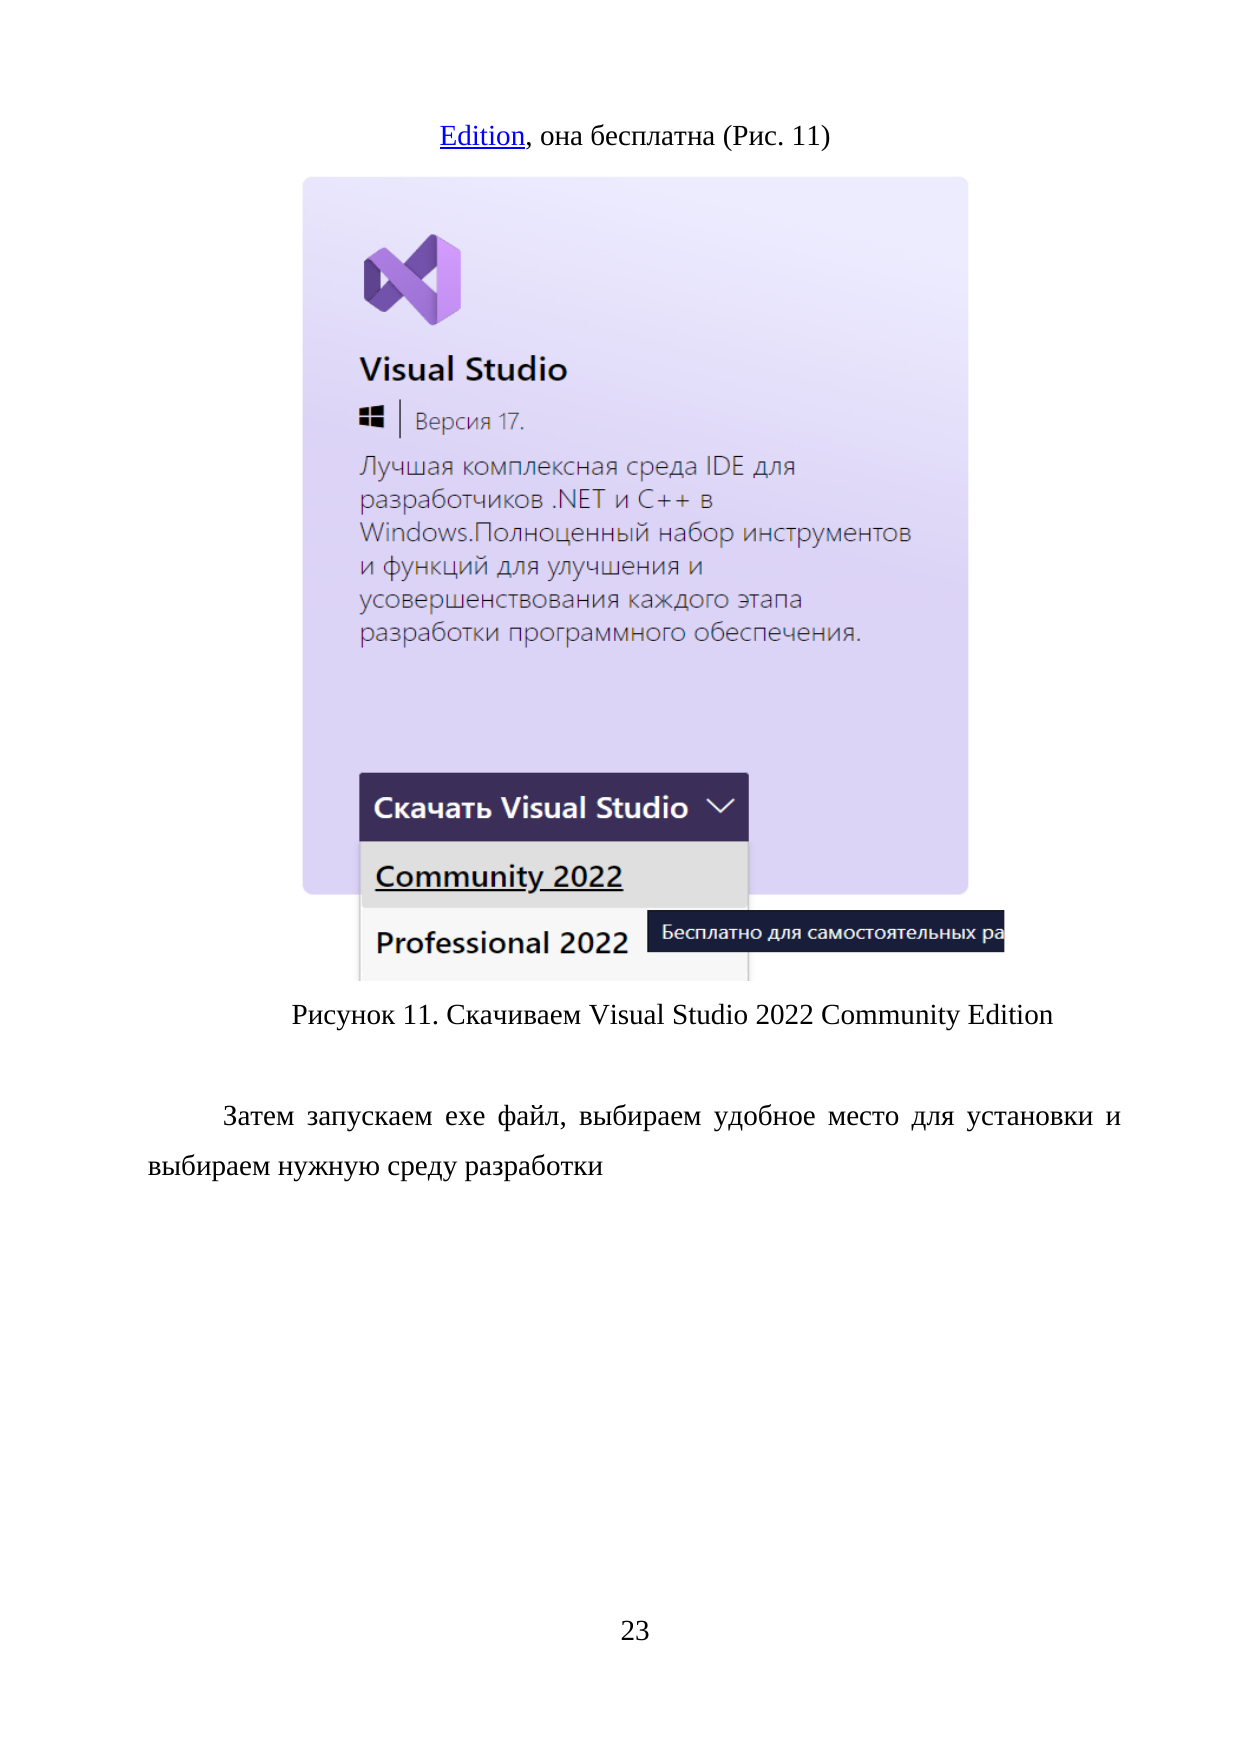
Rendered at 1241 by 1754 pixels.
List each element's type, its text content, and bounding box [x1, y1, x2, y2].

picture [265, 168, 1005, 981]
text Рисунок 11. Скачиваем Visual Studio 2022 Community Edition [148, 997, 1122, 1031]
text Затем запускаем exe файл, выбираем удобное место для установки и выбираем нужную среду разработки [148, 1098, 1122, 1182]
